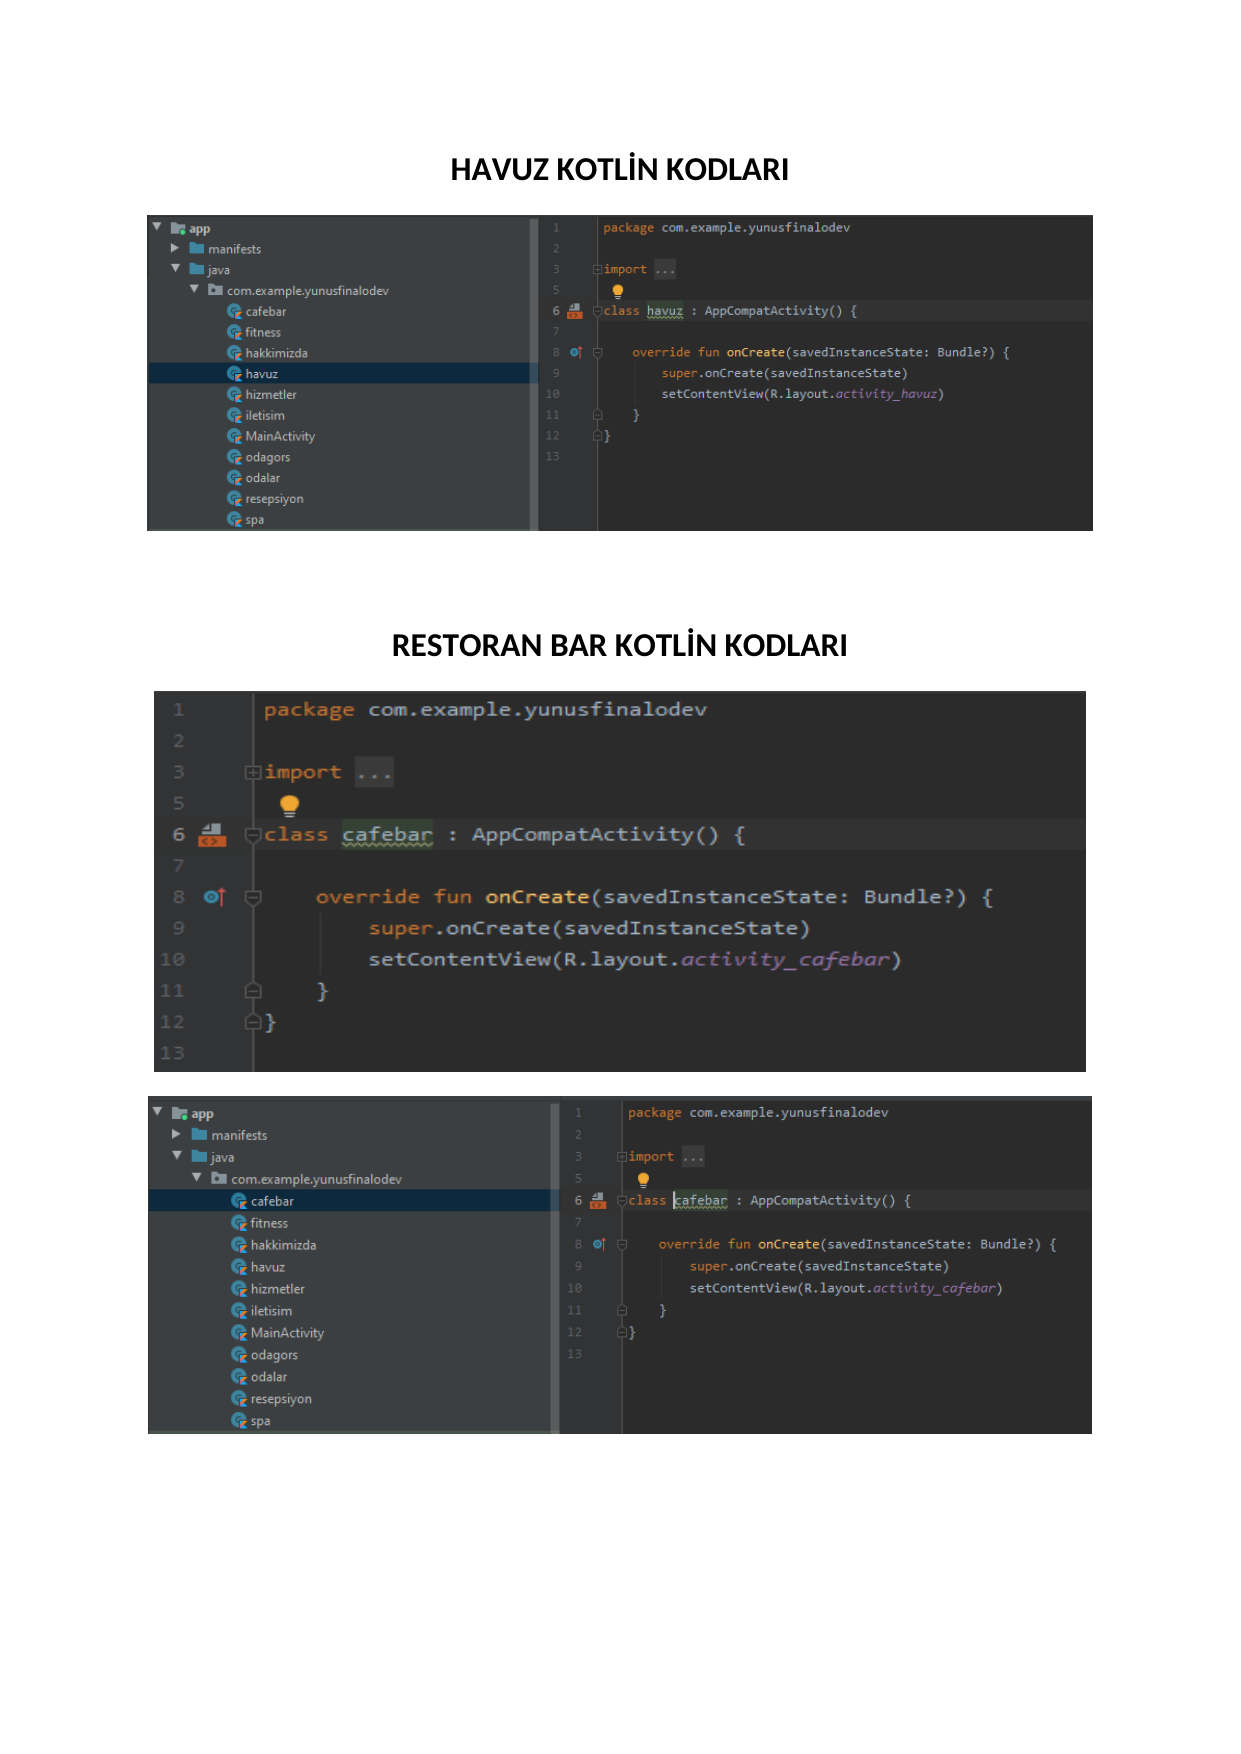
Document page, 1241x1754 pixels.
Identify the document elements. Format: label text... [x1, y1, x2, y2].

picture [147, 215, 1093, 531]
picture [148, 1096, 1092, 1434]
text HAVUZ KOTLİN KODLARI [148, 148, 1093, 188]
picture [154, 691, 1086, 1072]
text RESTORAN BAR KOTLİN KODLARI [148, 624, 1093, 664]
